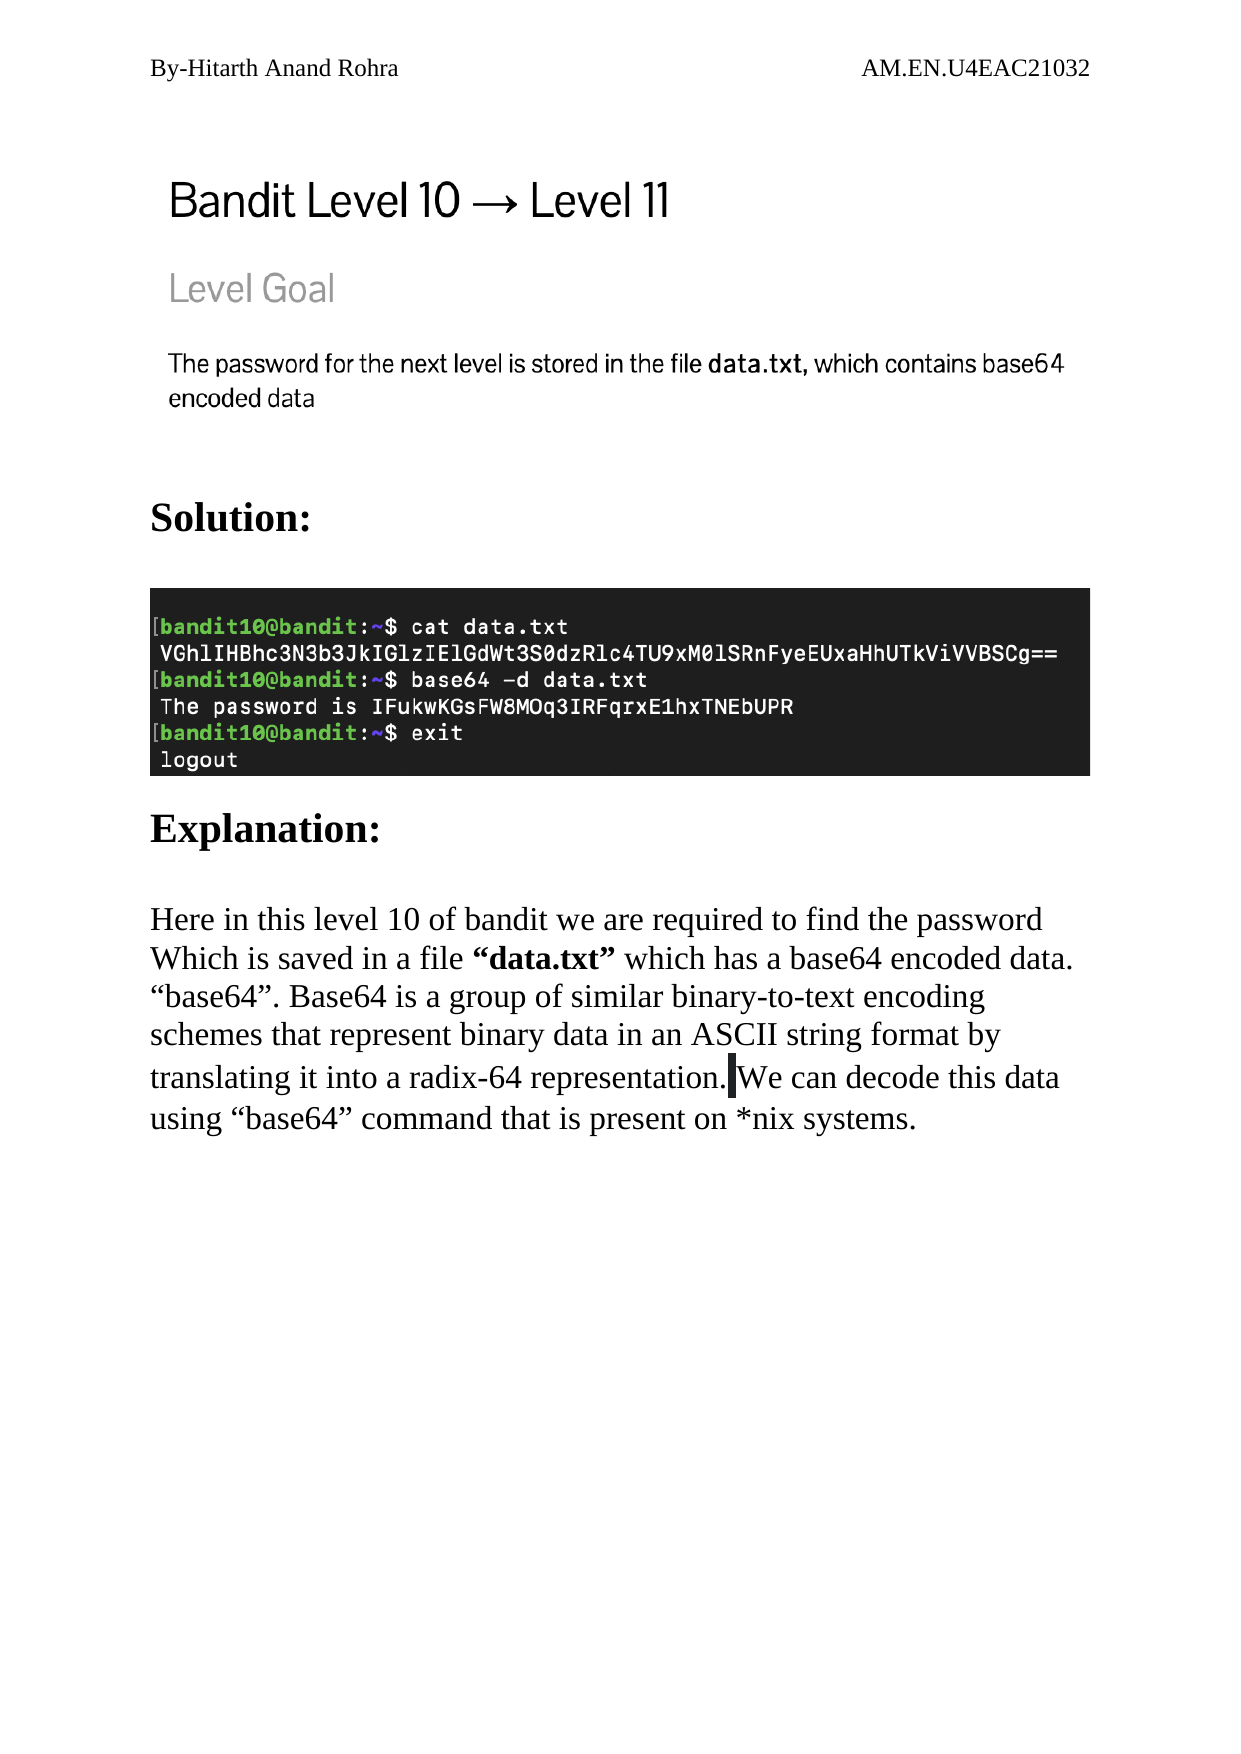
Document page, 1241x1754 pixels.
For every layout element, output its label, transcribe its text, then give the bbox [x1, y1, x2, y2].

text Solution: [150, 493, 1090, 541]
text Here in this level 10 of bandit we are required to find the password [150, 900, 1090, 938]
text “base64”. Base64 is a group of similar binary-to-text encoding schemes that represent binary data in an ASCII string format by translating it into a radix-64 representation. We can decode this data using “base64” command that is present on *nix systems. [150, 976, 1090, 1137]
picture [150, 588, 1091, 776]
picture [150, 150, 1091, 436]
text Which is saved in a file “data.txt” which has a base64 encoded data. [150, 938, 1090, 976]
text Explanation: [150, 804, 1090, 852]
